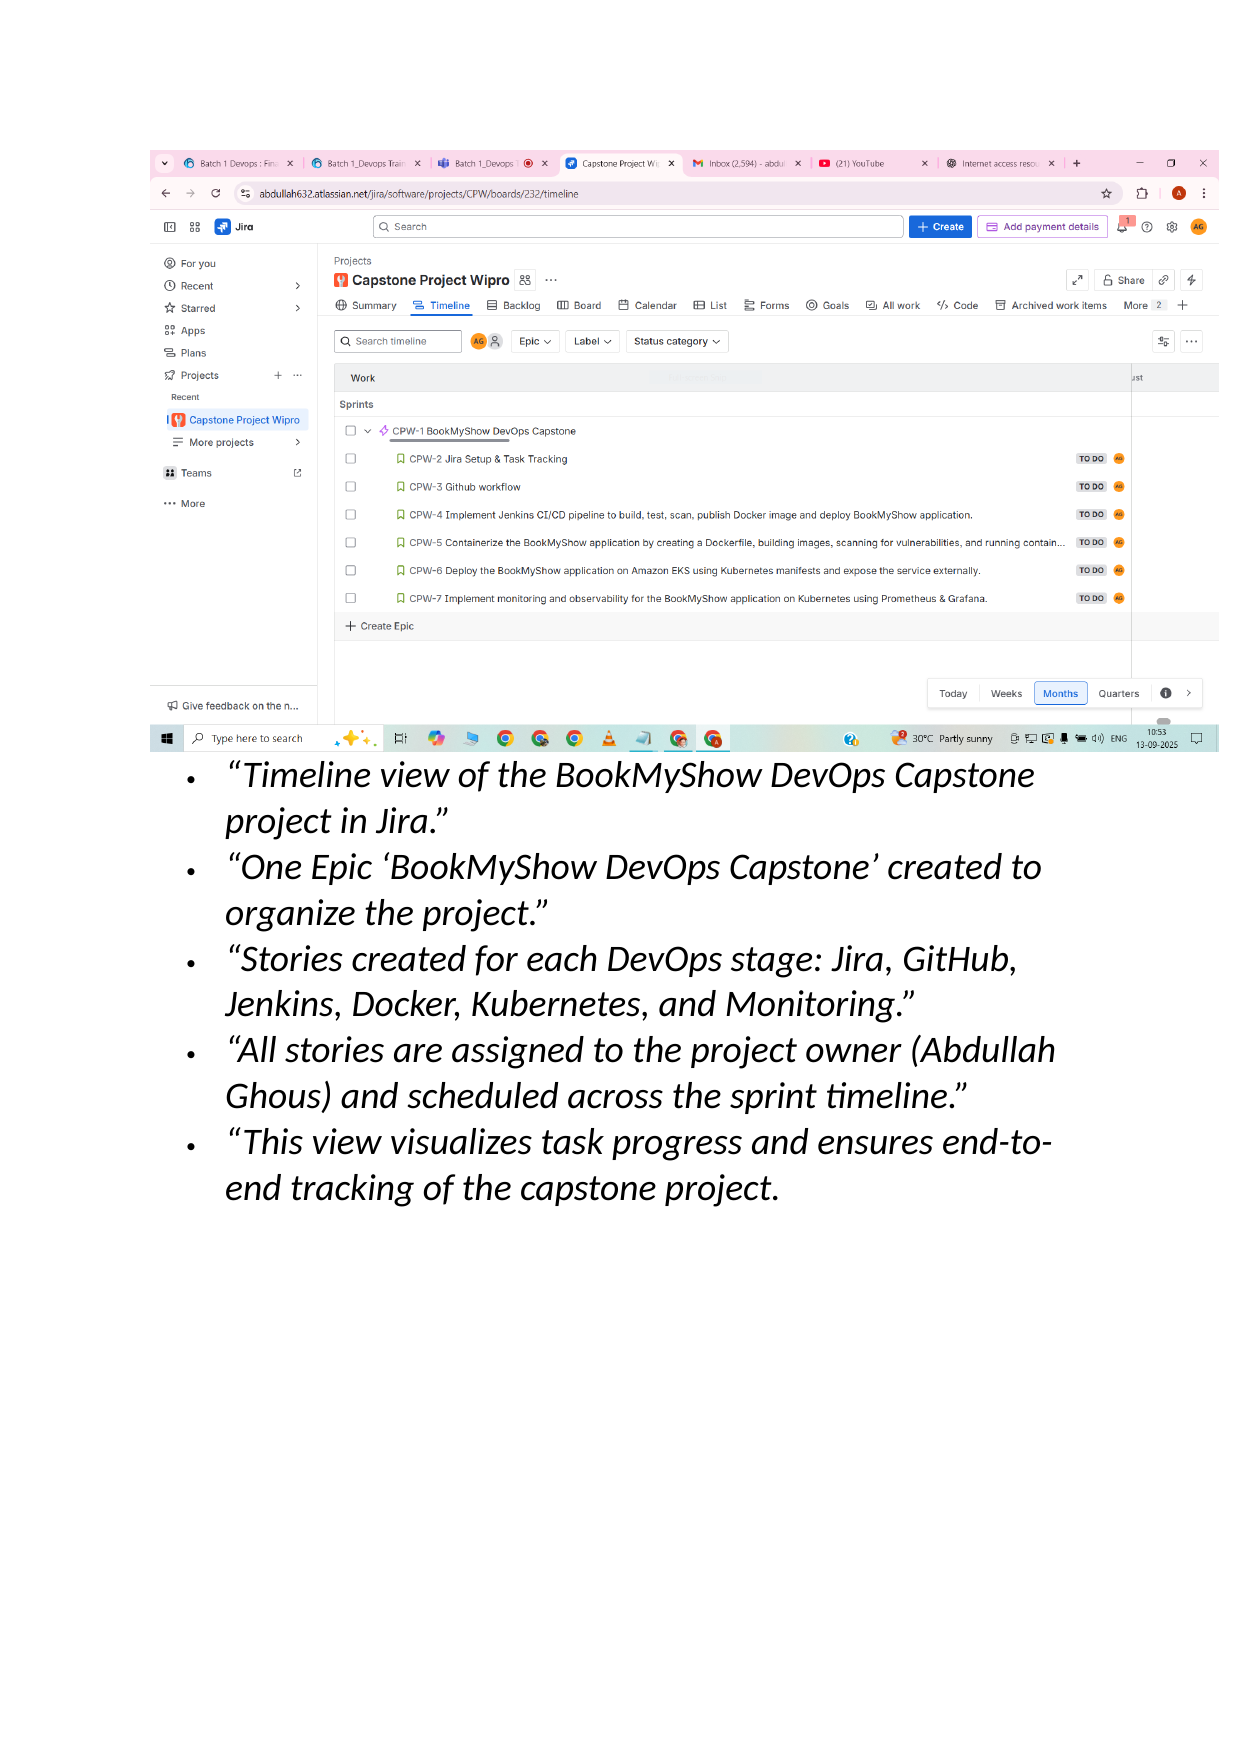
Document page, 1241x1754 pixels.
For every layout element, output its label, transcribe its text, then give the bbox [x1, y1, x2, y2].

list “Timeline view of the BookMyShow DevOps Capstone project in Jira.” [187, 752, 1090, 843]
list “Stories created for each DevOps stage: Jira, GitHub, Jenkins, Docker, Kubernetes, and Monitoring.” [187, 934, 1090, 1026]
list “One Epic ‘BookMyShow DevOps Capstone’ created to organize the project.” [187, 843, 1090, 934]
list “All stories are assigned to the project owner (Abdullah Ghous) and scheduled across the sprint timeline.” [187, 1026, 1090, 1118]
list “This view visualizes task progress and ensures end-to-end tracking of the capstone project. [187, 1118, 1090, 1209]
picture [150, 150, 1219, 752]
